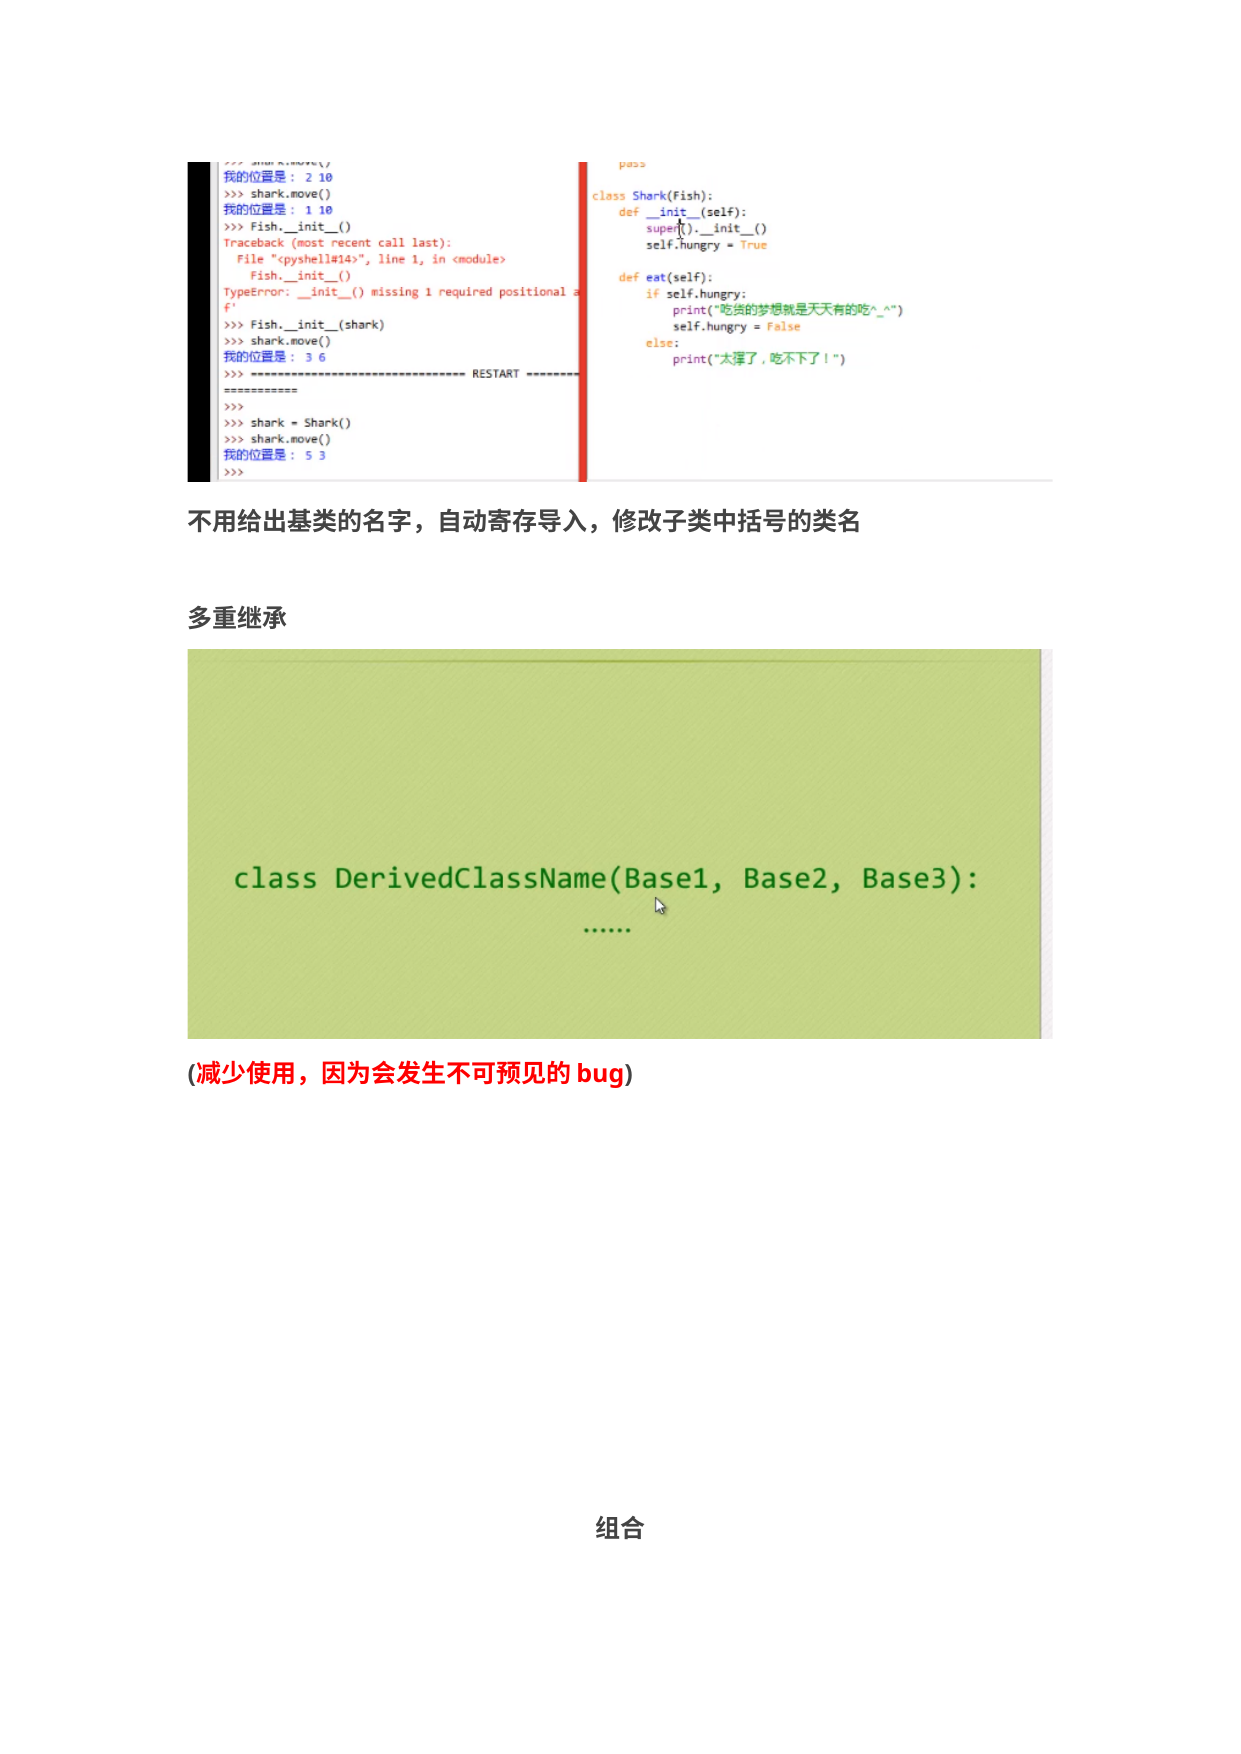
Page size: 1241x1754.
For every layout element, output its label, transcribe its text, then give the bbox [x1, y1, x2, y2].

picture [187, 649, 1053, 1039]
text 组合 [187, 1494, 1053, 1559]
text 不用给出基类的名字，自动寄存导入，修改子类中括号的类名 [187, 487, 1053, 552]
picture [187, 162, 1053, 482]
text (减少使用，因为会发生不可预见的bug) [187, 1039, 1053, 1104]
text 多重继承 [187, 584, 1053, 649]
